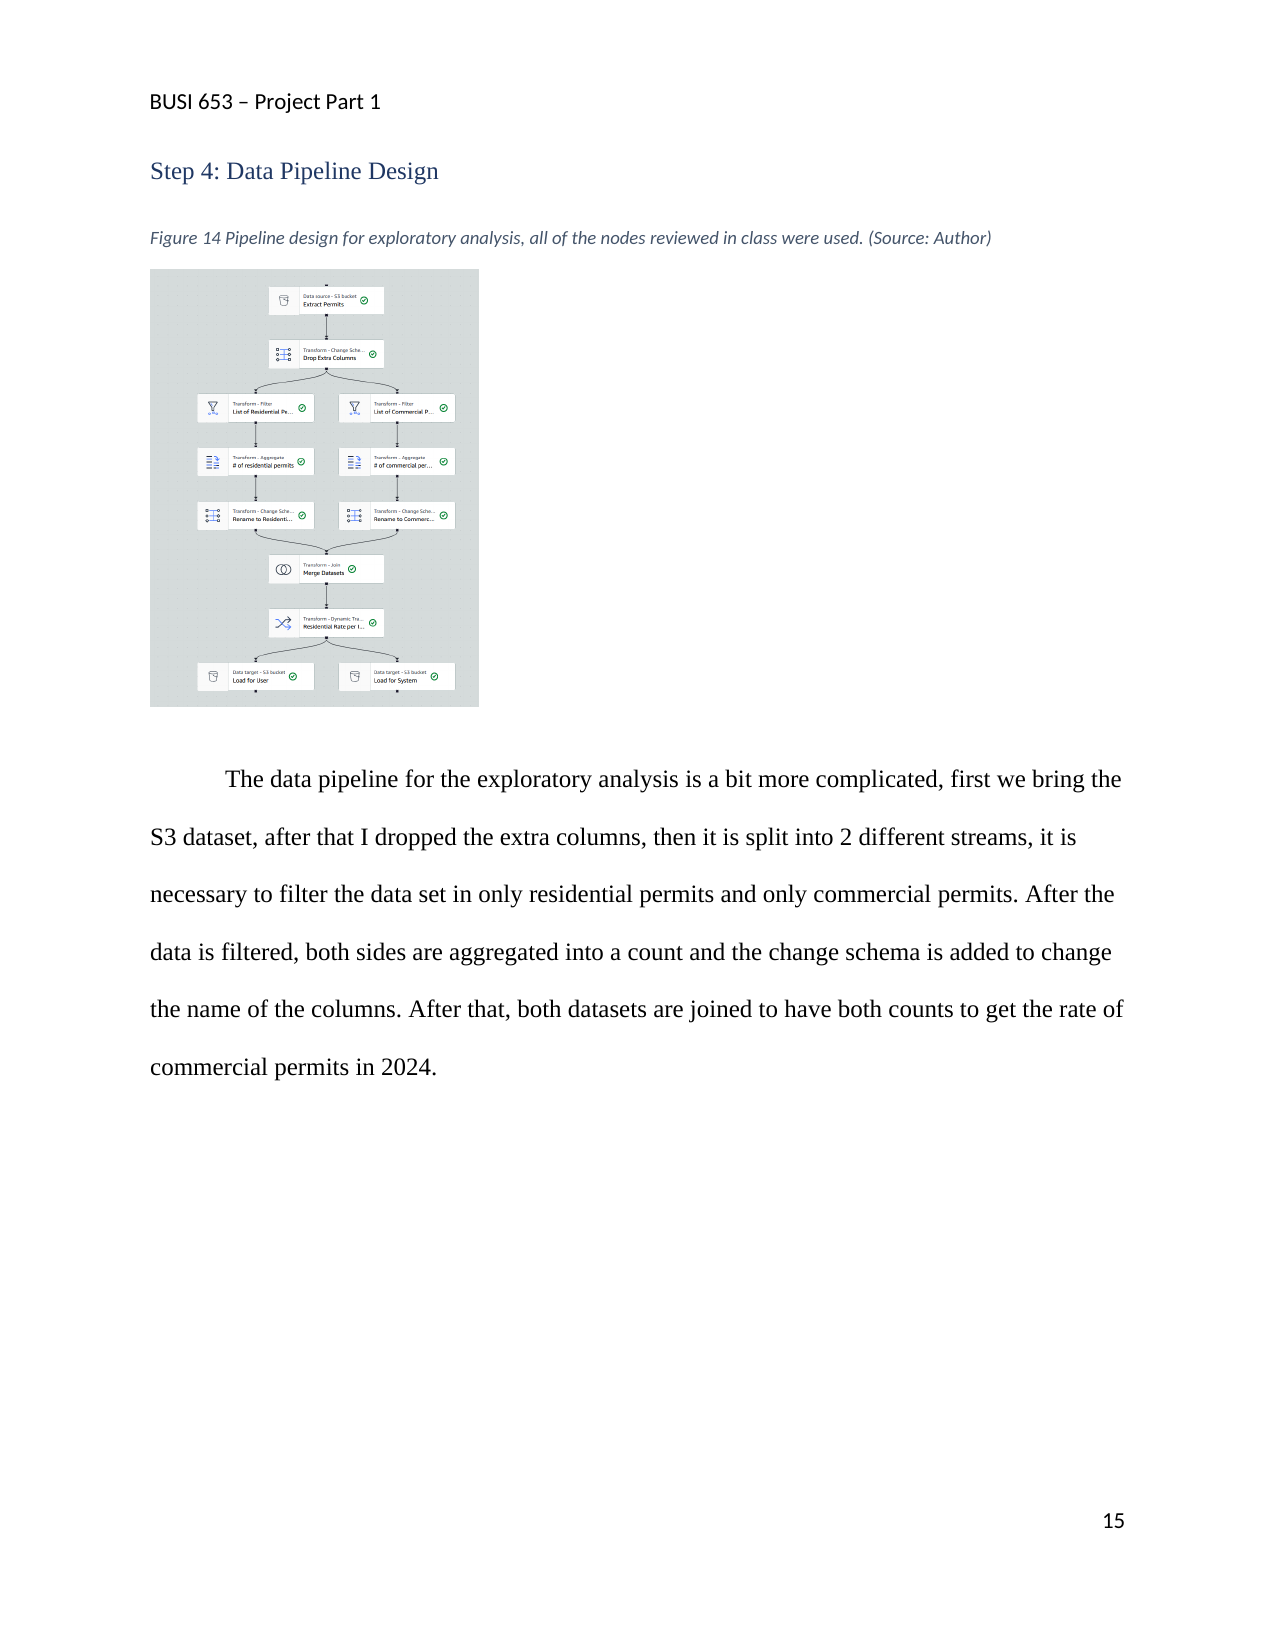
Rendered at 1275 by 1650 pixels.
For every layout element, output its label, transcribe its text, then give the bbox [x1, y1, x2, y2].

text Figure 14 Pipeline design for exploratory analysis, all of the nodes reviewed in class were used. (Source: Author) [150, 226, 1125, 249]
subtitle Step 4: Data Pipeline Design [150, 156, 1125, 185]
text The data pipeline for the exploratory analysis is a bit more complicated, first we bring the S3 dataset, after that I dropped the extra columns, then it is split into 2 different streams, it is necessary to filter the data set in only residential permits and only commercial permits. After the data is filtered, both sides are aggregated into a count and the change schema is added to change the name of the columns. After that, both datasets are joined to have both counts to get the rate of commercial permits in 2024. [150, 764, 1125, 1080]
picture [150, 269, 479, 707]
